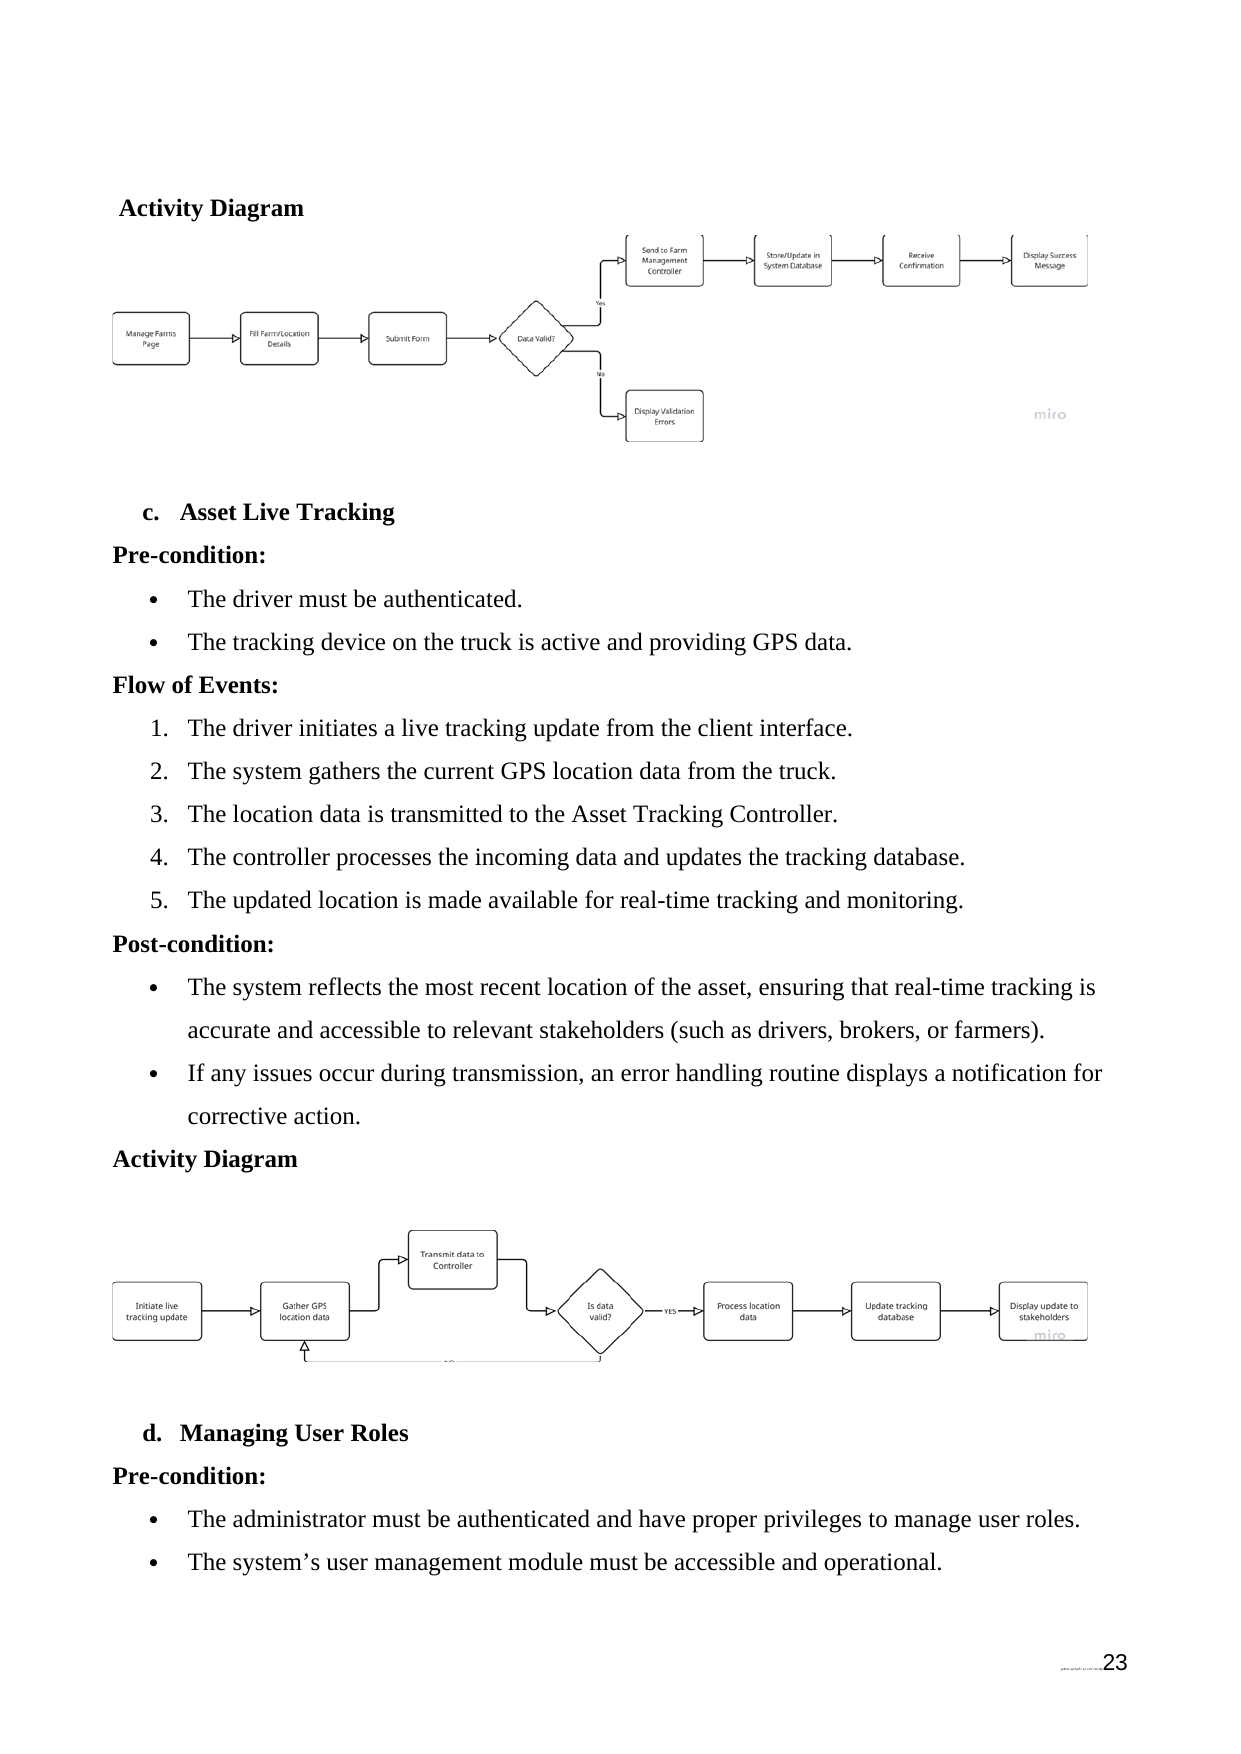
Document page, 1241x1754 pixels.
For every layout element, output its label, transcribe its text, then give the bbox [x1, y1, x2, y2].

picture [112, 1230, 1088, 1362]
list The driver initiates a live tracking update from the client interface. [150, 713, 1128, 742]
picture [112, 235, 1088, 442]
text Activity Diagram [112, 1144, 1128, 1173]
list The system gathers the current GPS location data from the truck. [150, 756, 1128, 785]
list The administrator must be authenticated and have proper privileges to manage user roles. [150, 1504, 1128, 1533]
text Flow of Events: [112, 670, 1128, 699]
list The system’s user management module must be accessible and operational. [150, 1547, 1128, 1576]
text Post-condition: [112, 929, 1128, 957]
list Asset Live Tracking [142, 497, 1128, 526]
list The location data is transmitted to the Asset Tracking Controller. [150, 799, 1128, 828]
list Managing User Roles [142, 1418, 1128, 1447]
text Pre-condition: [112, 1461, 1128, 1490]
list The updated location is made available for real-time tracking and monitoring. [150, 886, 1128, 914]
text Pre-condition: [112, 541, 1128, 569]
list The driver must be authenticated. [150, 584, 1128, 612]
list The tracking device on the truck is active and providing GPS data. [150, 627, 1128, 656]
list The controller processes the incoming data and updates the tracking database. [150, 842, 1128, 871]
list The system reflects the most recent location of the asset, ensuring that real-time tracking is accurate and accessible to relevant stakeholders (such as drivers, brokers, or farmers). [150, 972, 1128, 1044]
list If any issues occur during transmission, an error handling routine displays a notification for corrective action. [150, 1058, 1128, 1130]
